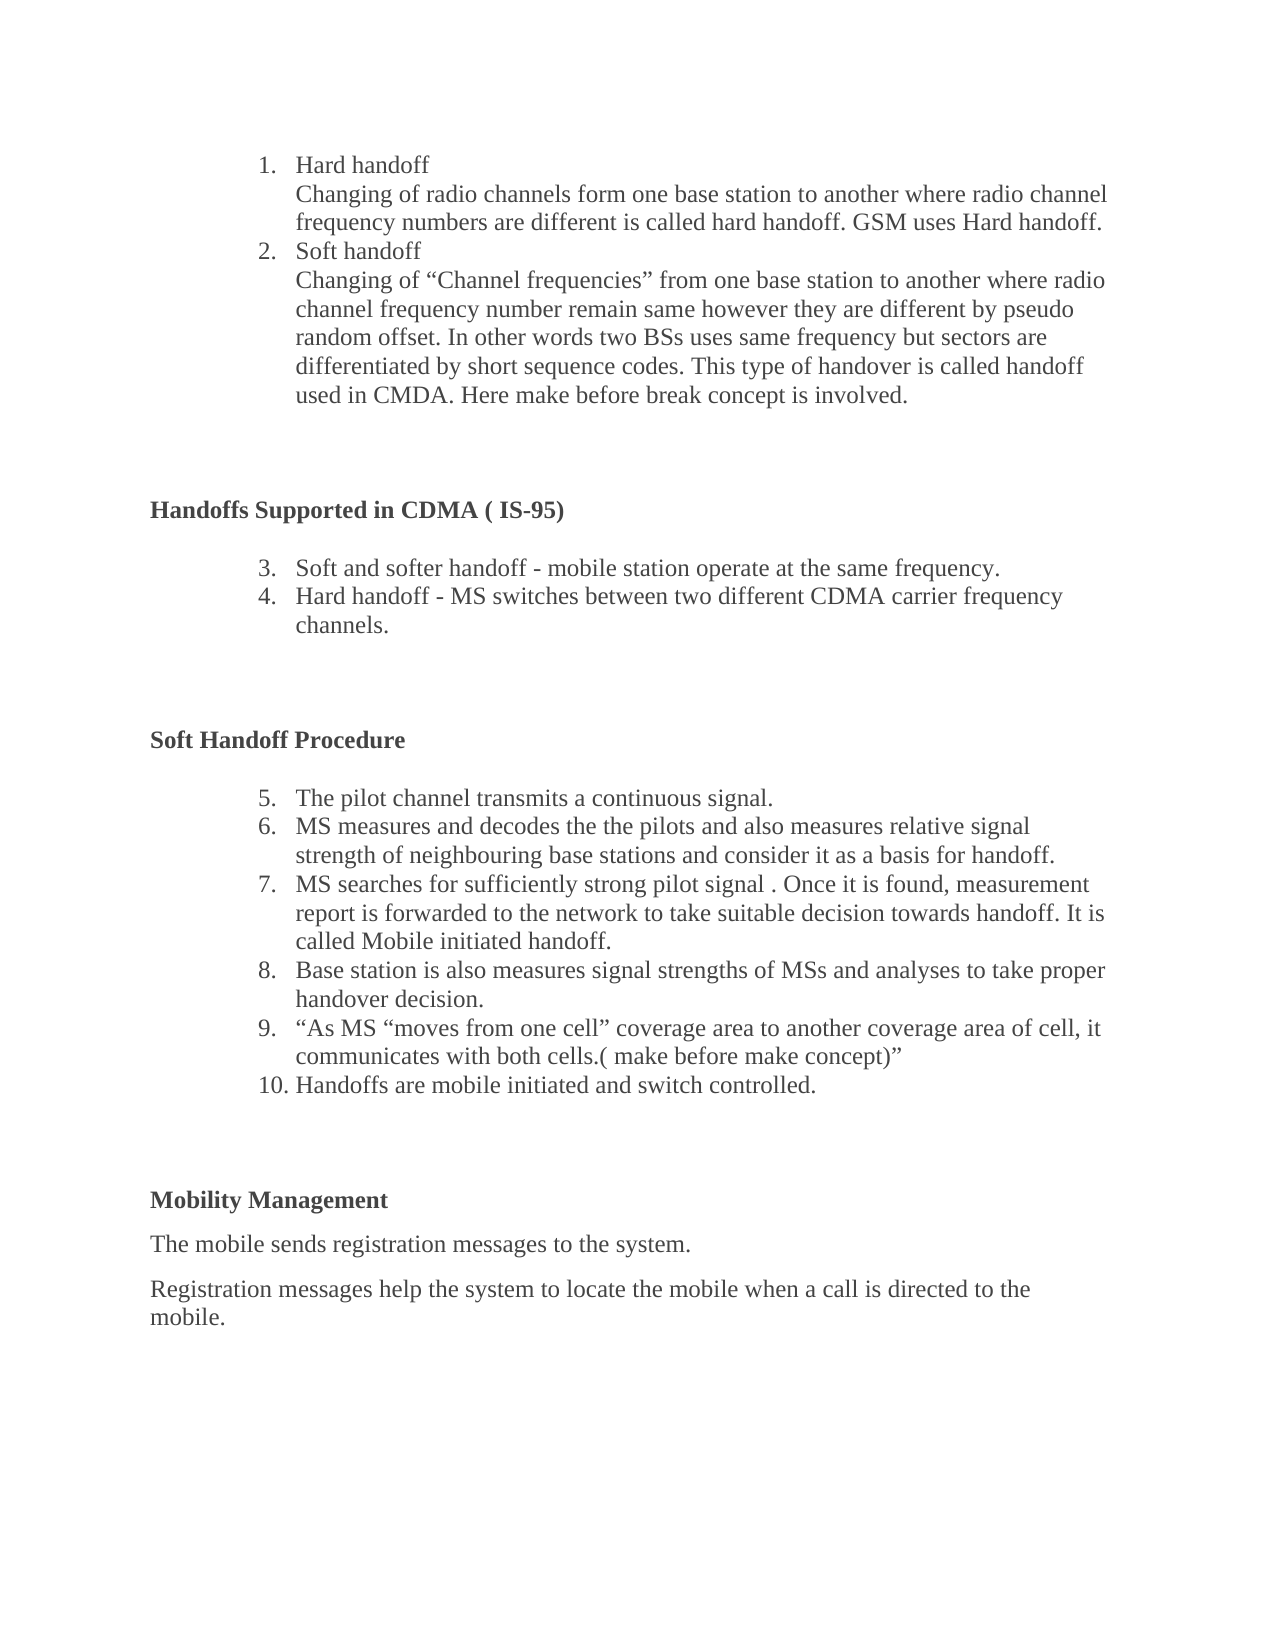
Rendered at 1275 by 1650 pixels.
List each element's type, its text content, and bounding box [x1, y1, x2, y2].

list Soft handoff Changing of “Channel frequencies” from one base station to another where radio channel frequency number remain same however they are different by pseudo random offset. In other words two BSs uses same frequency but sectors are differentiated by short sequence codes. This type of handover is called handoff used in CMDA. Here make before break concept is involved. [258, 236, 1109, 409]
text Handoffs Supported in CDMA ( IS-95) [150, 495, 1109, 523]
list Hard handoff - MS switches between two different CDMA carrier frequency channels. [258, 581, 1109, 639]
list Soft and softer handoff - mobile station operate at the same frequency. [258, 553, 1109, 581]
list MS measures and decodes the the pilots and also measures relative signal strength of neighbouring base stations and consider it as a basis for handoff. [258, 811, 1109, 869]
list The pilot channel transmits a continuous signal. [258, 783, 1109, 811]
list Base station is also measures signal strengths of MSs and analyses to take proper handover decision. [258, 955, 1109, 1013]
list MS searches for sufficiently strong pilot signal . Once it is found, measurement report is forwarded to the network to take suitable decision towards handoff. It is called Mobile initiated handoff. [258, 869, 1109, 955]
text The mobile sends registration messages to the system. [150, 1229, 1109, 1258]
text Registration messages help the system to locate the mobile when a call is directed to the mobile. [150, 1274, 1109, 1331]
list “As MS “moves from one cell” coverage area to another coverage area of cell, it communicates with both cells.( make before make concept)” [258, 1013, 1109, 1070]
list Handoffs are mobile initiated and switch controlled. [258, 1070, 1109, 1099]
text Soft Handoff Procedure [150, 725, 1109, 753]
text Mobility Management [150, 1185, 1109, 1214]
list Hard handoff Changing of radio channels form one base station to another where radio channel frequency numbers are different is called hard handoff. GSM uses Hard handoff. [258, 150, 1109, 236]
